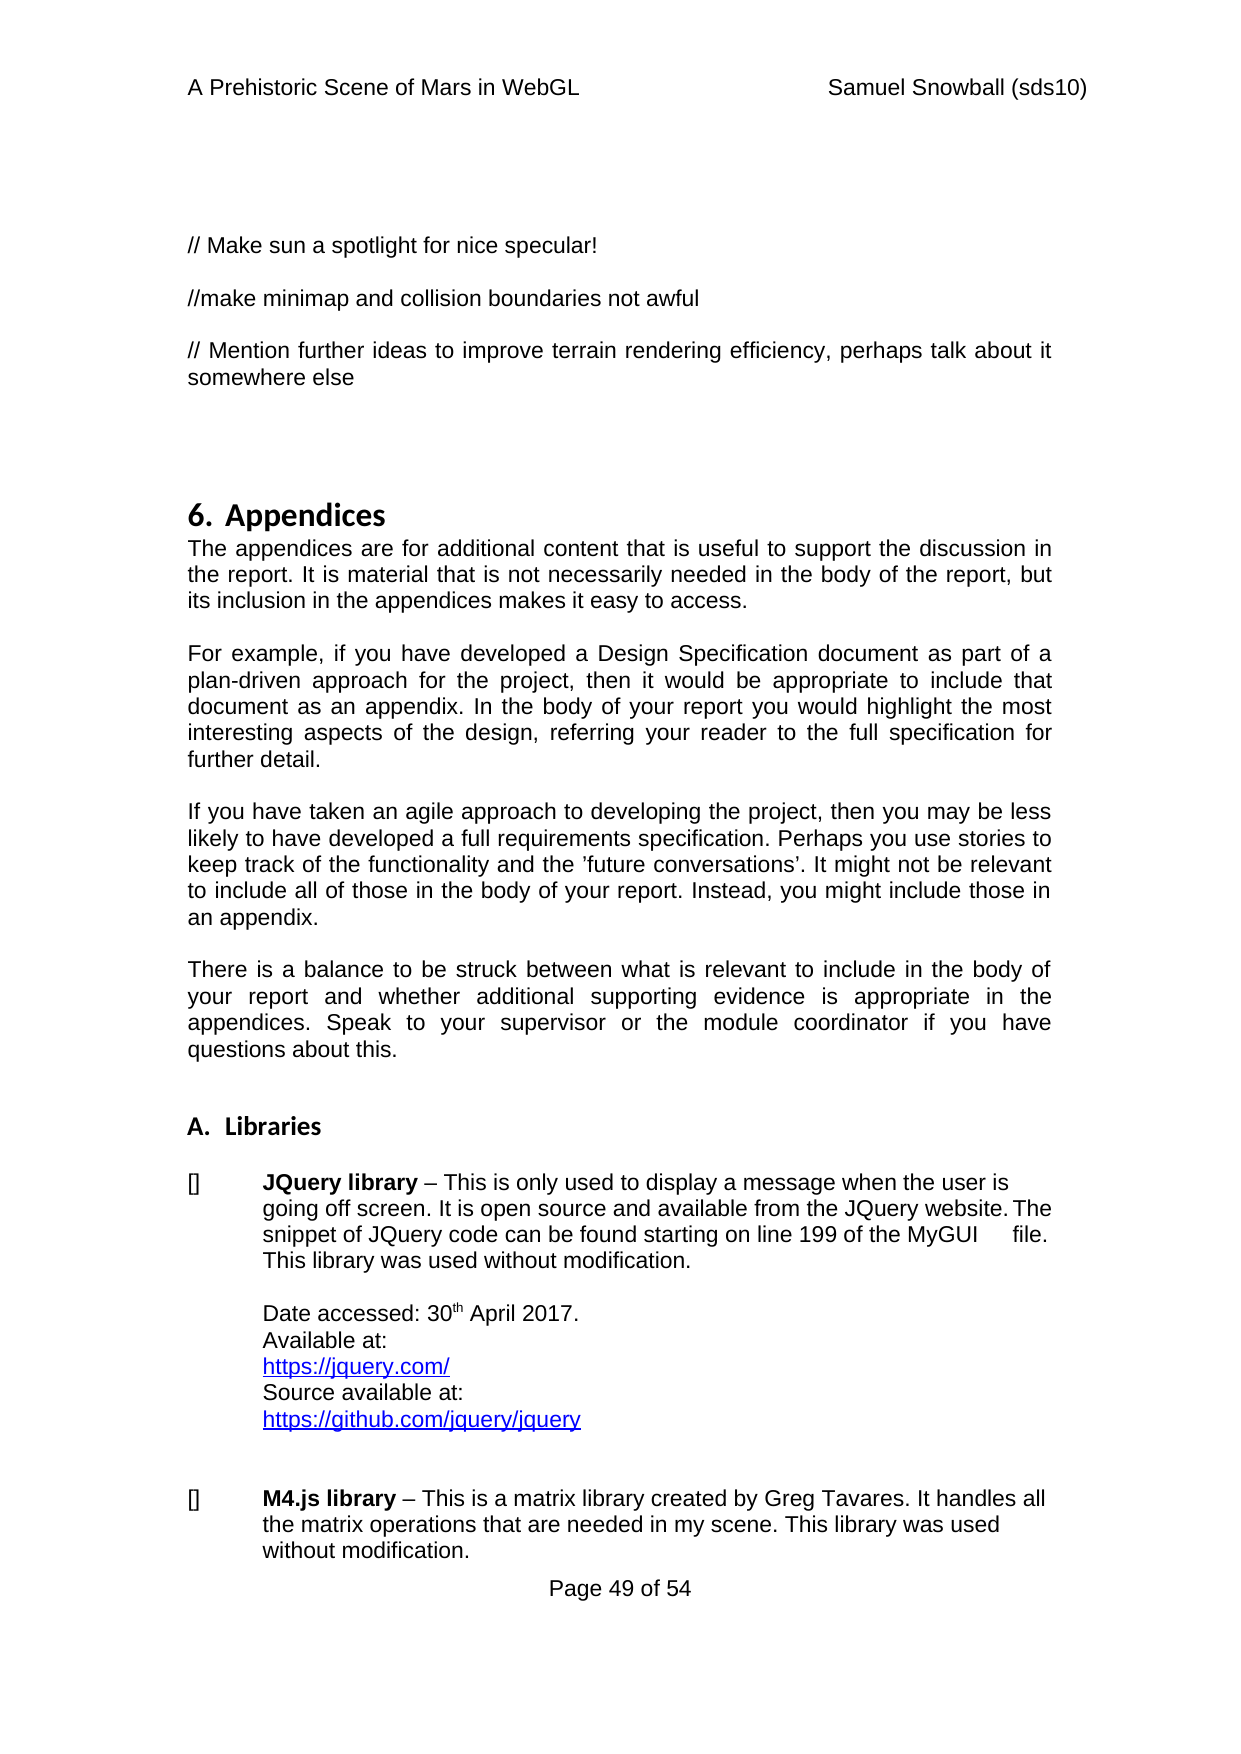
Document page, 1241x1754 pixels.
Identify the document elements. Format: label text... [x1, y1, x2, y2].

text //make minimap and collision boundaries not awful [187, 284, 1053, 311]
text https://jquery.com/ [187, 1353, 1053, 1379]
text https://github.com/jquery/jquery [187, 1406, 1053, 1432]
text [] JQuery library – This is only used to display a message when the user is going off screen. It is open source and available from the JQuery website. The snippet of JQuery code can be found starting on line 199 of the MyGUI file. This library was used without modification. [187, 1168, 1053, 1274]
text The appendices are for additional content that is useful to support the discussion in the report. It is material that is not necessarily needed in the body of the report, but its inclusion in the appendices makes it easy to access. [187, 535, 1053, 614]
text Libraries [187, 1109, 1053, 1142]
text Available at: [187, 1327, 1053, 1353]
text Date accessed: 30th April 2017. [187, 1300, 1053, 1327]
text There is a balance to be struck between what is relevant to include in the body of your report and whether additional supporting evidence is appropriate in the appendices. Speak to your supervisor or the module coordinator if you have questions about this. [187, 956, 1053, 1062]
text Source available at: [187, 1379, 1053, 1406]
text // Mention further ideas to improve terrain rendering efficiency, perhaps talk about it somewhere else [187, 337, 1053, 390]
text If you have taken an agile approach to developing the project, then you may be less likely to have developed a full requirements specification. Perhaps you use stories to keep track of the functionality and the ’future conversations’. It might not be relevant to include all of those in the body of your report. Instead, you might include those in an appendix. [187, 798, 1053, 930]
subtitle Appendices [187, 494, 1053, 535]
text For example, if you have developed a Design Specification document as part of a plan-driven approach for the project, then it would be appropriate to include that document as an appendix. In the body of your report you would highlight the most interesting aspects of the design, referring your reader to the full specification for further detail. [187, 640, 1053, 772]
text // Make sun a spotlight for nice specular! [187, 232, 1053, 258]
text [] M4.js library – This is a matrix library created by Greg Tavares. It handles all the matrix operations that are needed in my scene. This library was used without modification. [187, 1485, 1053, 1564]
